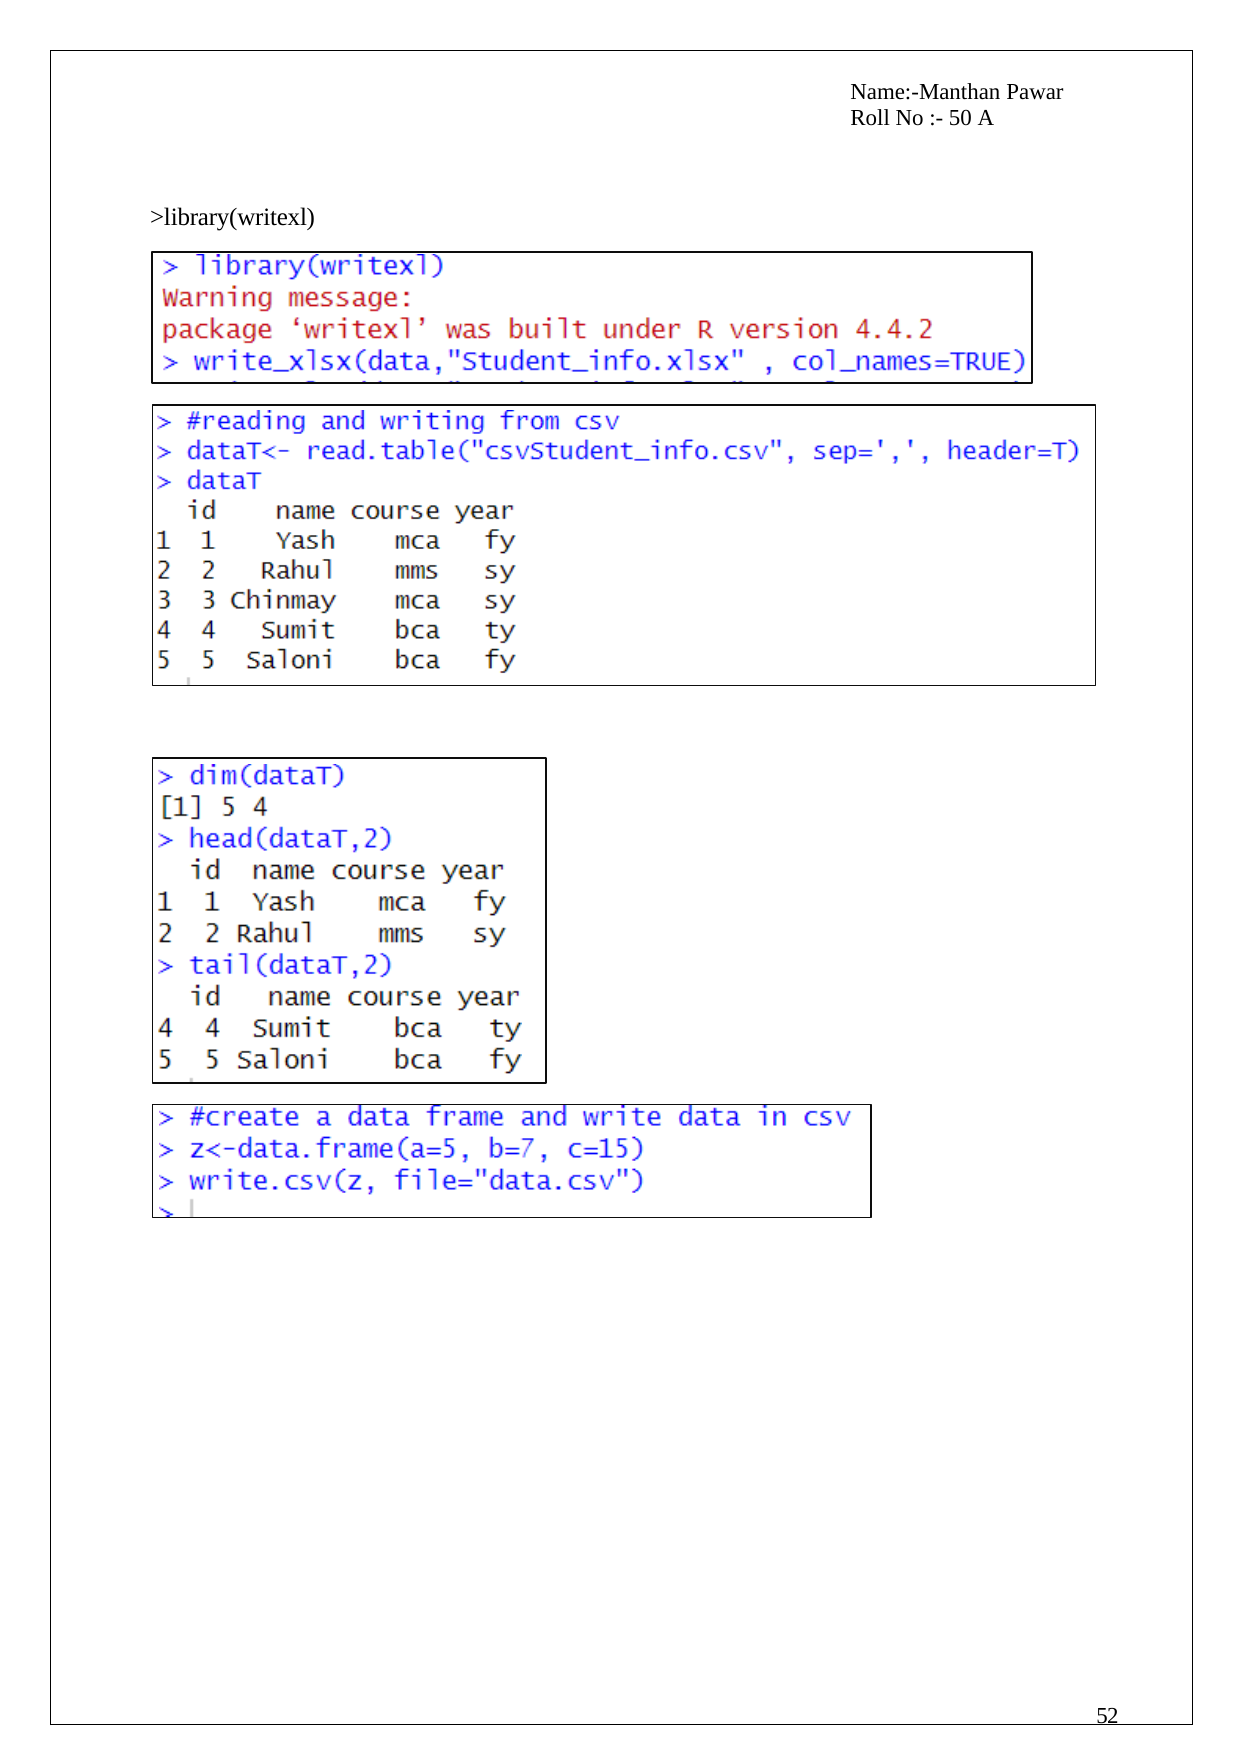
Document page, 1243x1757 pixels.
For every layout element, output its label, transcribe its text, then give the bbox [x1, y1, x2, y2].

picture [156, 410, 1079, 685]
picture [159, 1105, 852, 1217]
text >library(writexl) [150, 202, 1110, 230]
picture [162, 254, 1026, 382]
picture [157, 764, 522, 1082]
